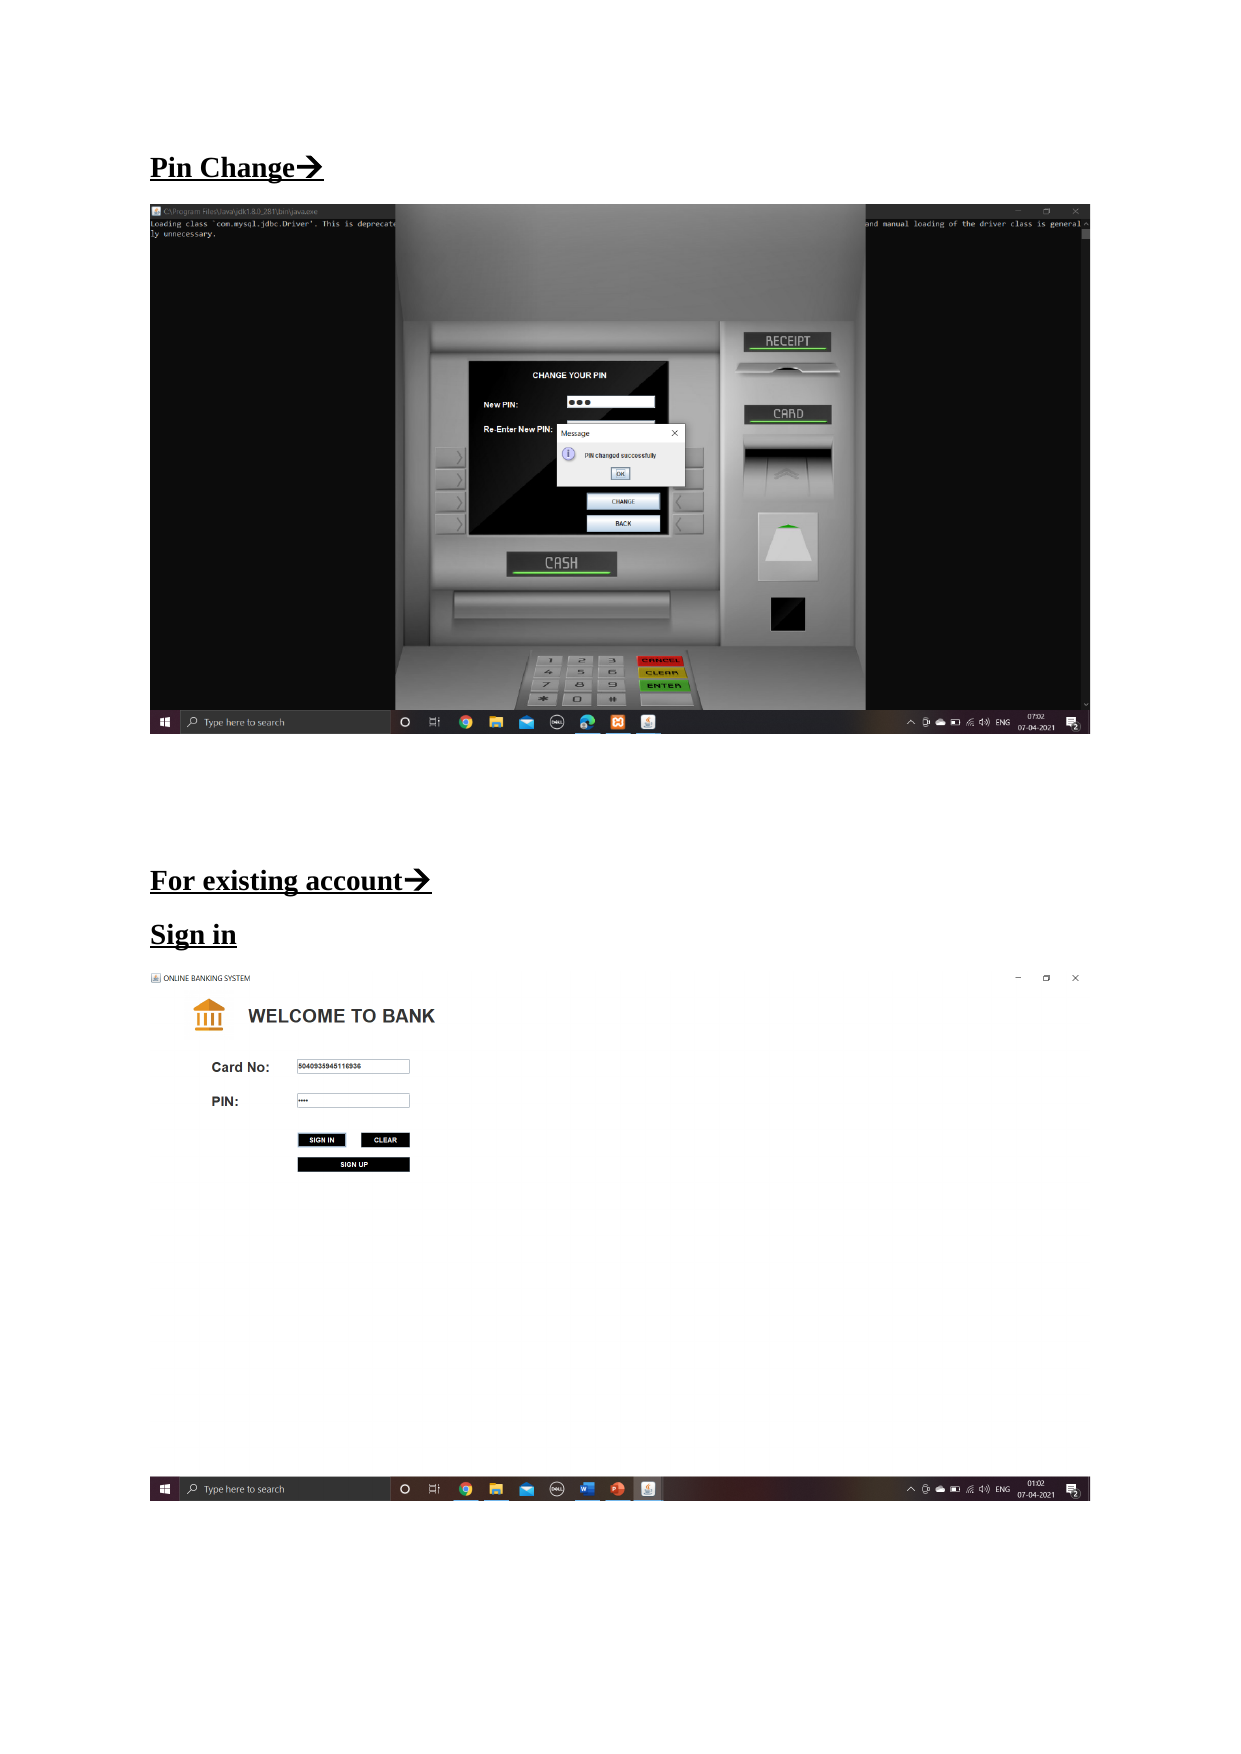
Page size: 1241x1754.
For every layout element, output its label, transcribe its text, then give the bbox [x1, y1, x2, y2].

text Sign in [150, 917, 1090, 951]
text Pin Change [150, 150, 1090, 184]
picture [150, 971, 1091, 1501]
text For existing account [150, 863, 1090, 897]
picture [150, 204, 1091, 734]
